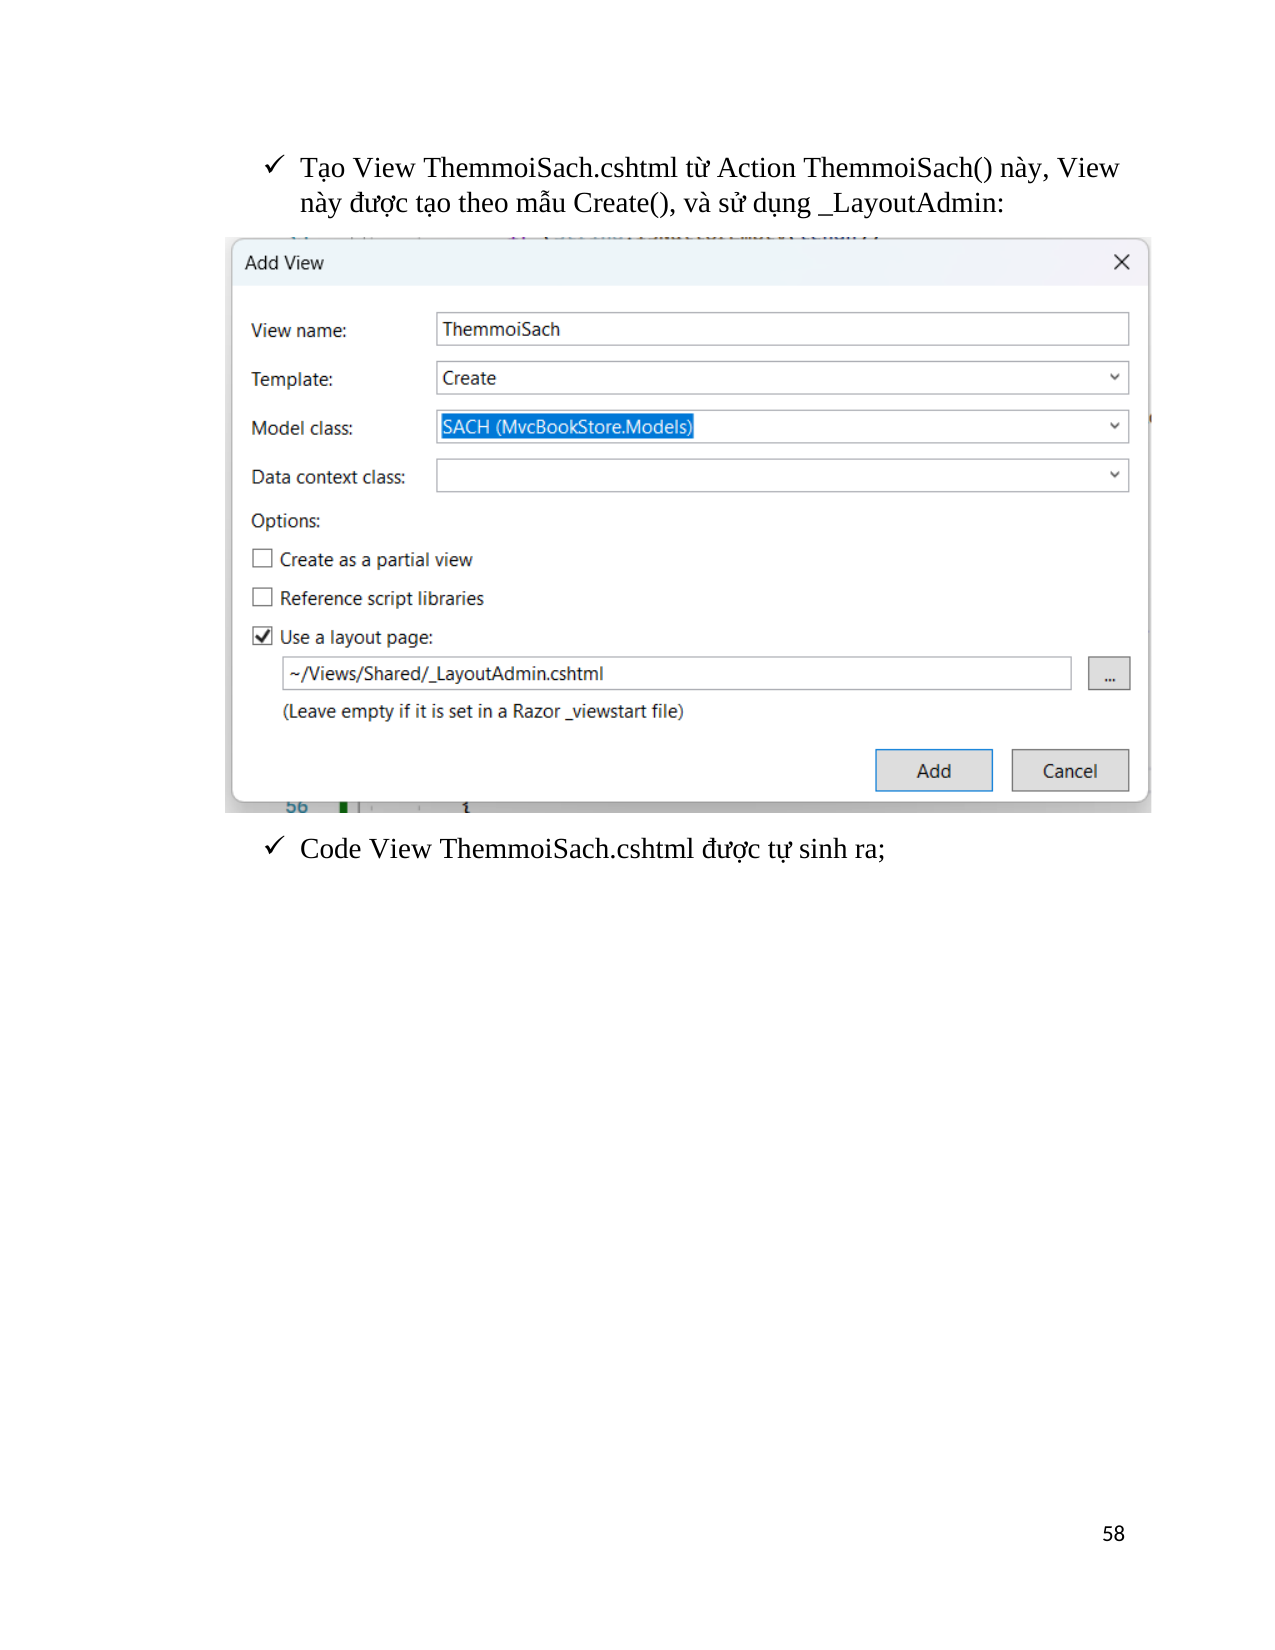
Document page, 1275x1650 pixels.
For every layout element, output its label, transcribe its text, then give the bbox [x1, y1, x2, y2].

picture [225, 237, 1152, 813]
list Code View ThemmoiSach.cshtml được tự sinh ra; [262, 831, 1125, 865]
list Tạo View ThemmoiSach.cshtml từ Action ThemmoiSach() này, View này được tạo theo mẫu Create(), và sử dụng _LayoutAdmin: [262, 150, 1125, 219]
